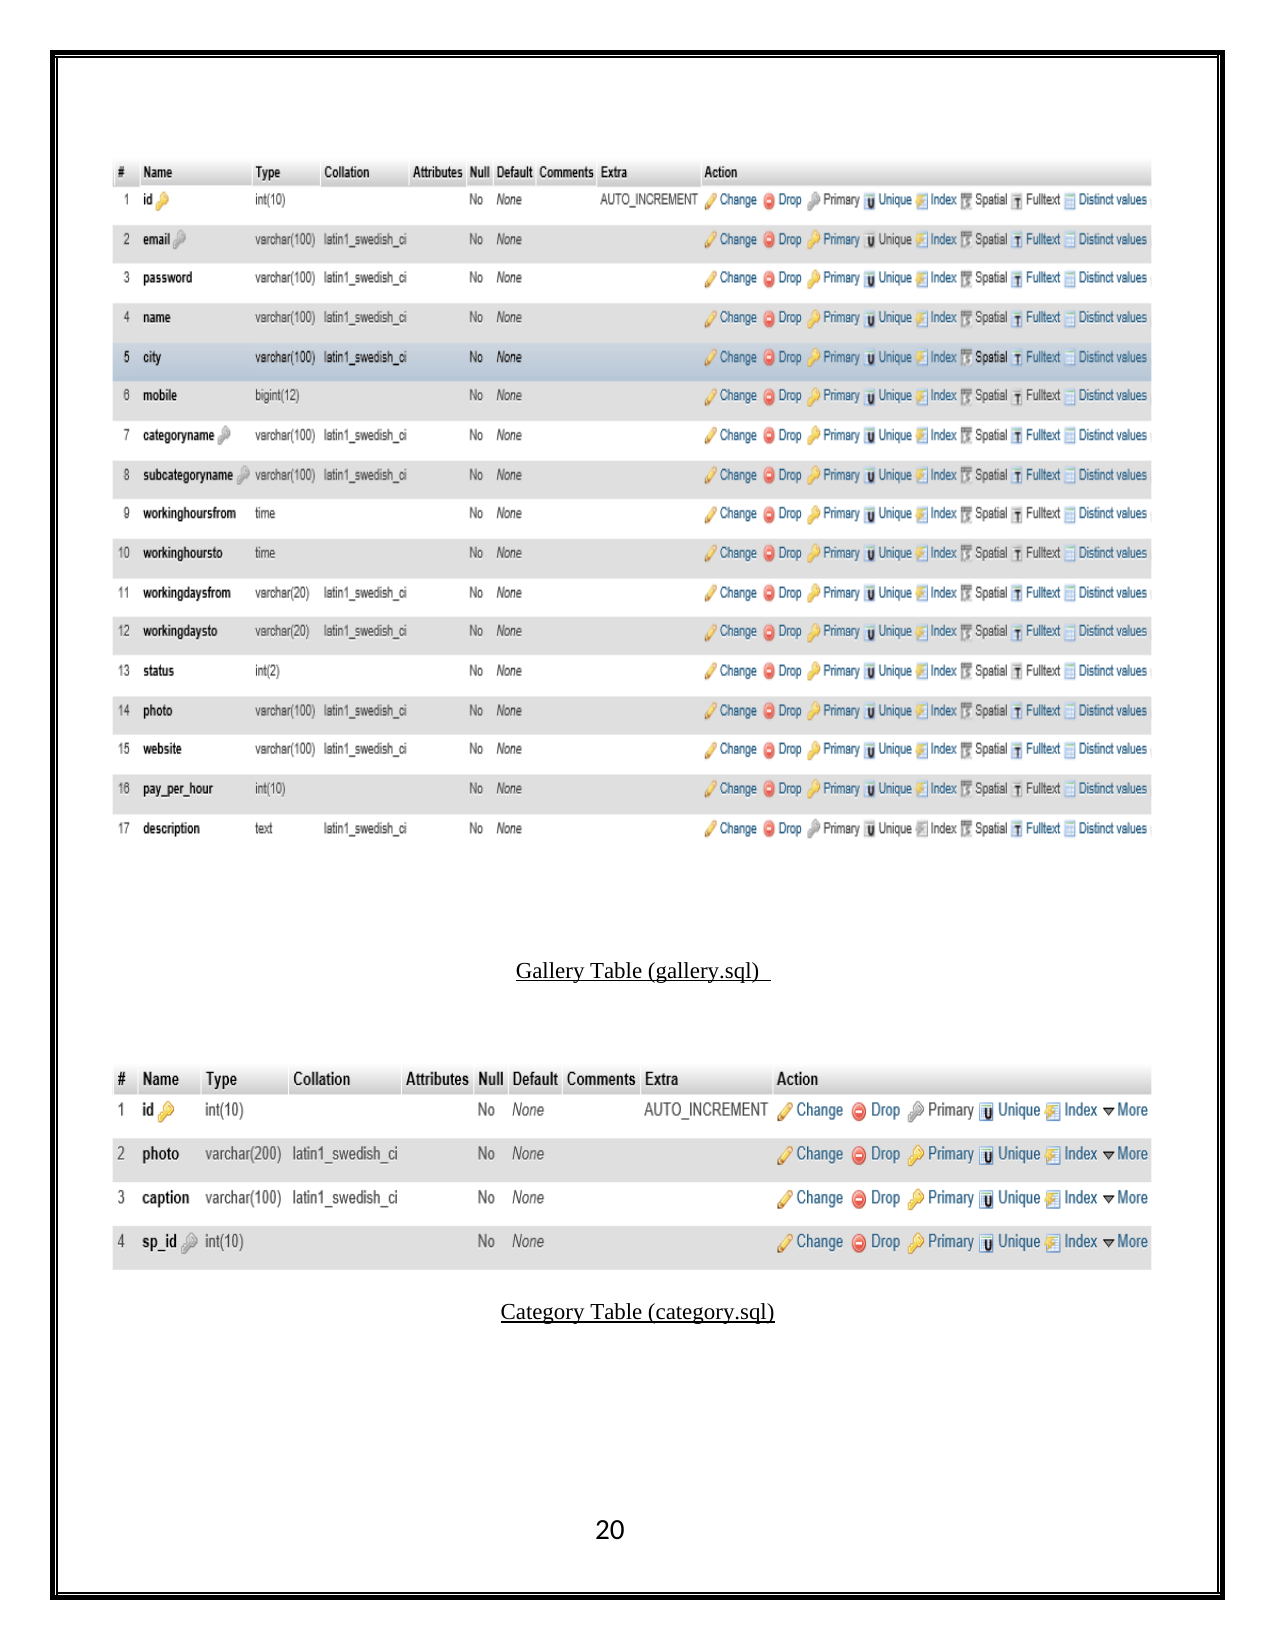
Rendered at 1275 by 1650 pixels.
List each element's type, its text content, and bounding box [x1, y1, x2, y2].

text Category Table (category.sql) [150, 1298, 1125, 1325]
text Gallery Table (gallery.sql) [150, 957, 1125, 983]
picture [112, 150, 1152, 848]
picture [112, 1060, 1152, 1274]
